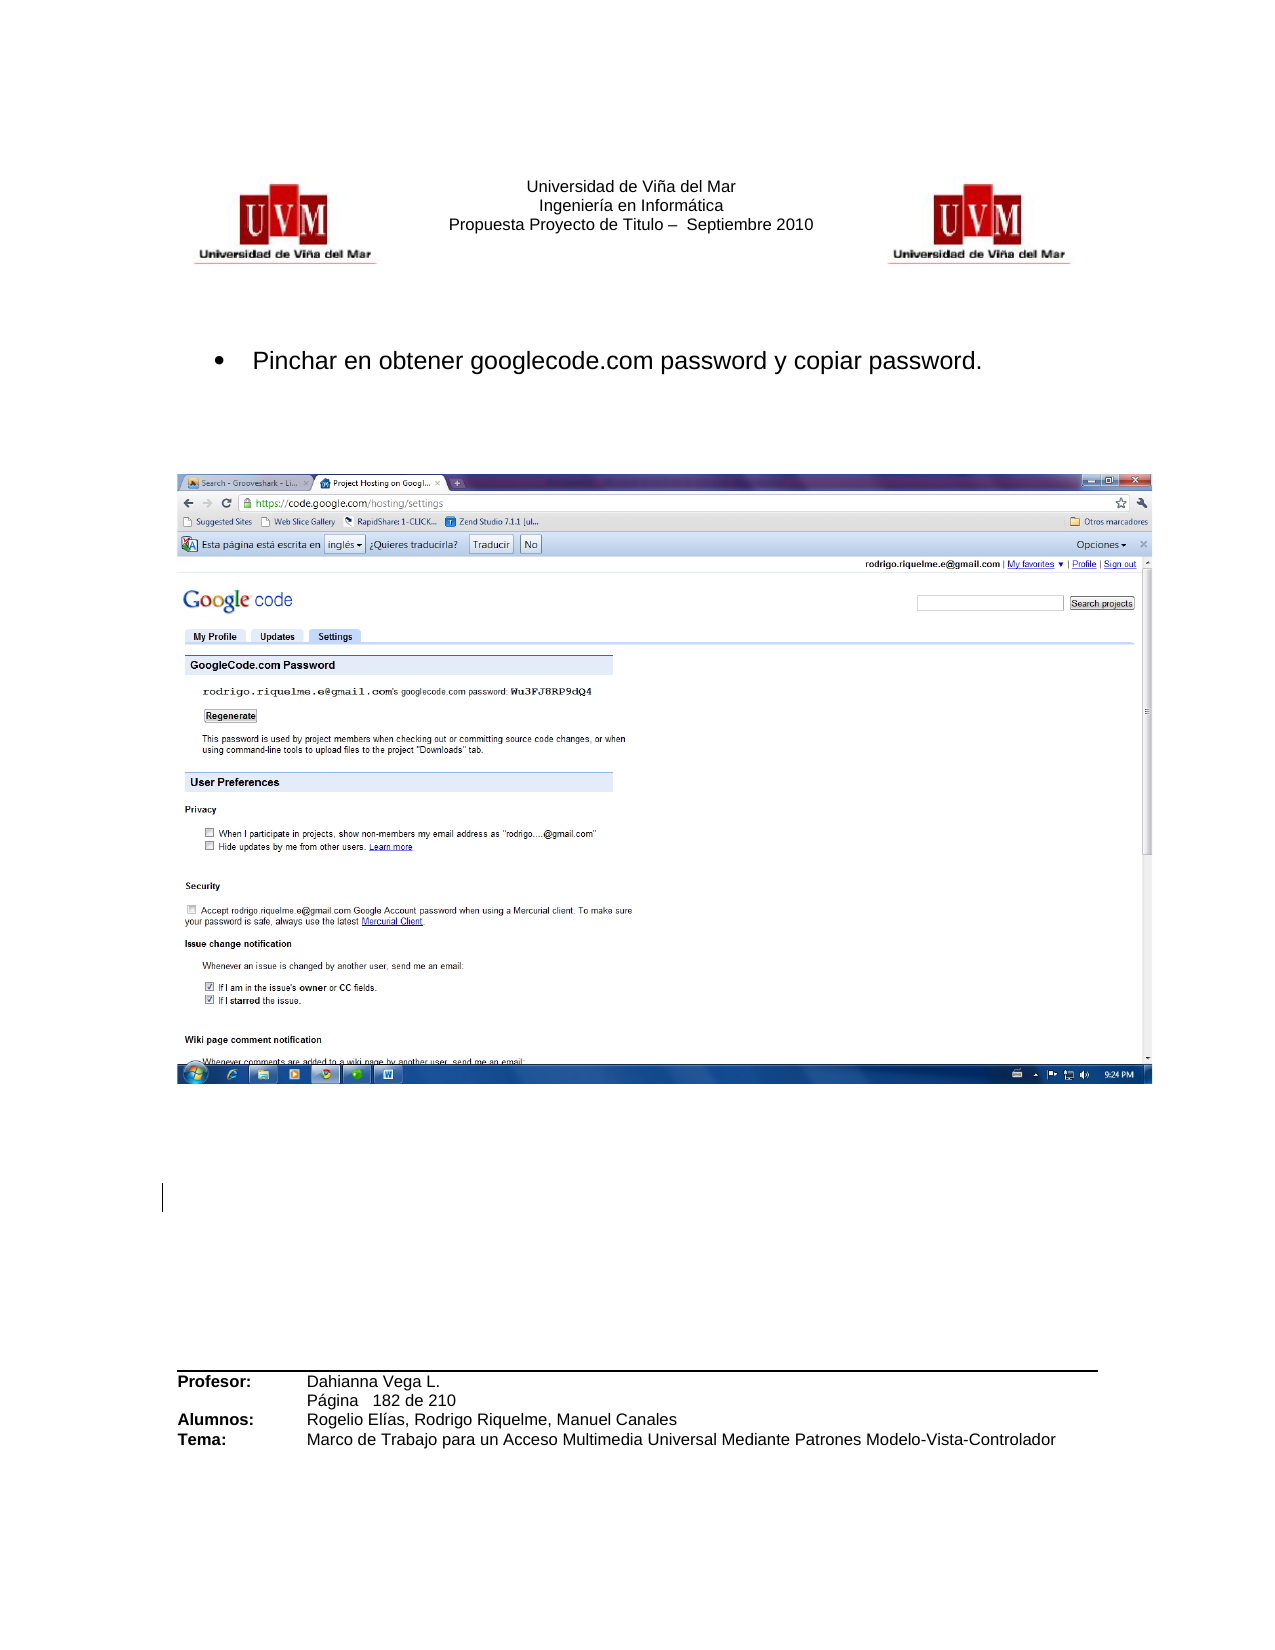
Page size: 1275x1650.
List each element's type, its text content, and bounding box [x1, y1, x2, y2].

list Pinchar en obtener googlecode.com password y copiar password. [215, 346, 1098, 375]
picture [871, 176, 1084, 267]
picture [177, 176, 390, 267]
picture [177, 474, 1153, 1084]
